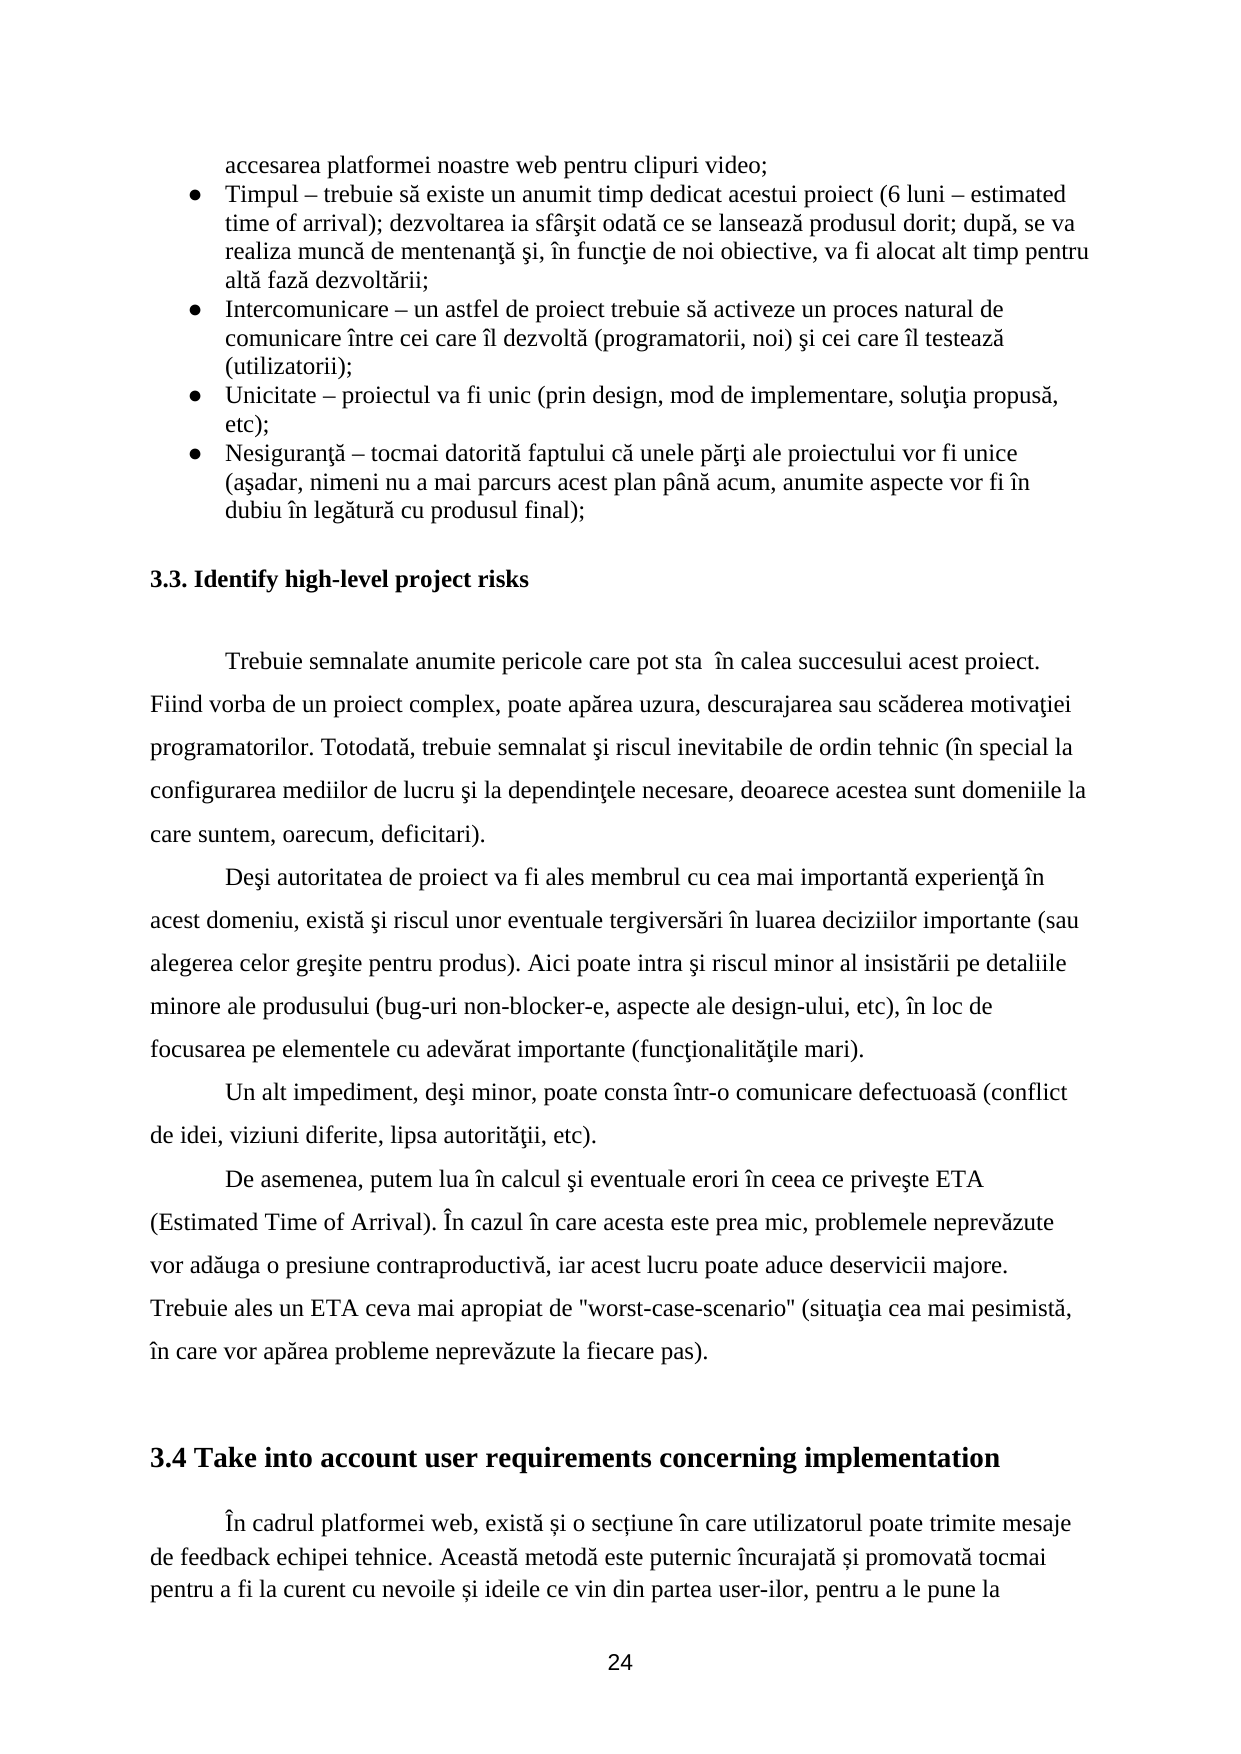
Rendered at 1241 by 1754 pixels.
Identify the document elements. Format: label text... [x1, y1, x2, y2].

list Nesiguranţă – tocmai datorită faptului că unele părţi ale proiectului vor fi unice (aşadar, nimeni nu a mai parcurs acest plan până acum, anumite aspecte vor fi în dubiu în legătură cu produsul final); [187, 438, 1090, 524]
text De asemenea, putem lua în calcul şi eventuale erori în ceea ce priveşte ETA (Estimated Time of Arrival). În cazul în care acesta este prea mic, problemele neprevăzute vor adăuga o presiune contraproductivă, iar acest lucru poate aduce deservicii majore. Trebuie ales un ETA ceva mai apropiat de ''worst-case-scenario'' (situaţia cea mai pesimistă, în care vor apărea probleme neprevăzute la fiecare pas). [150, 1164, 1090, 1365]
list Unicitate – proiectul va fi unic (prin design, mod de implementare, soluţia propusă, etc); [187, 380, 1090, 438]
list Timpul – trebuie să existe un anumit timp dedicat acestui proiect (6 luni – estimated time of arrival); dezvoltarea ia sfârşit odată ce se lansează produsul dorit; după, se va realiza muncă de mentenanţă şi, în funcţie de noi obiective, va fi alocat alt timp pentru altă fază dezvoltării; [187, 179, 1090, 294]
text 3.4 Take into account user requirements concerning implementation [150, 1440, 1090, 1473]
text Deşi autoritatea de proiect va fi ales membrul cu cea mai importantă experienţă în acest domeniu, există şi riscul unor eventuale tergiversări în luarea deciziilor importante (sau alegerea celor greşite pentru produs). Aici poate intra şi riscul minor al insistării pe detaliile minore ale produsului (bug-uri non-blocker-e, aspecte ale design-ului, etc), în loc de focusarea pe elementele cu adevărat importante (funcţionalităţile mari). [150, 862, 1090, 1063]
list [187, 150, 1090, 179]
text 3.3. Identify high-level project risks [150, 564, 1090, 592]
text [150, 1508, 1090, 1603]
text Trebuie semnalate anumite pericole care pot sta în calea succesului acest proiect. Fiind vorba de un proiect complex, poate apărea uzura, descurajarea sau scăderea motivaţiei programatorilor. Totodată, trebuie semnalat şi riscul inevitabile de ordin tehnic (în special la configurarea mediilor de lucru şi la dependinţele necesare, deoarece acestea sunt domeniile la care suntem, oarecum, deficitari). [150, 646, 1090, 847]
list Intercomunicare – un astfel de proiect trebuie să activeze un proces natural de comunicare între cei care îl dezvoltă (programatorii, noi) şi cei care îl testează (utilizatorii); [187, 294, 1090, 380]
text Un alt impediment, deşi minor, poate consta într-o comunicare defectuoasă (conflict de idei, viziuni diferite, lipsa autorităţii, etc). [150, 1077, 1090, 1149]
